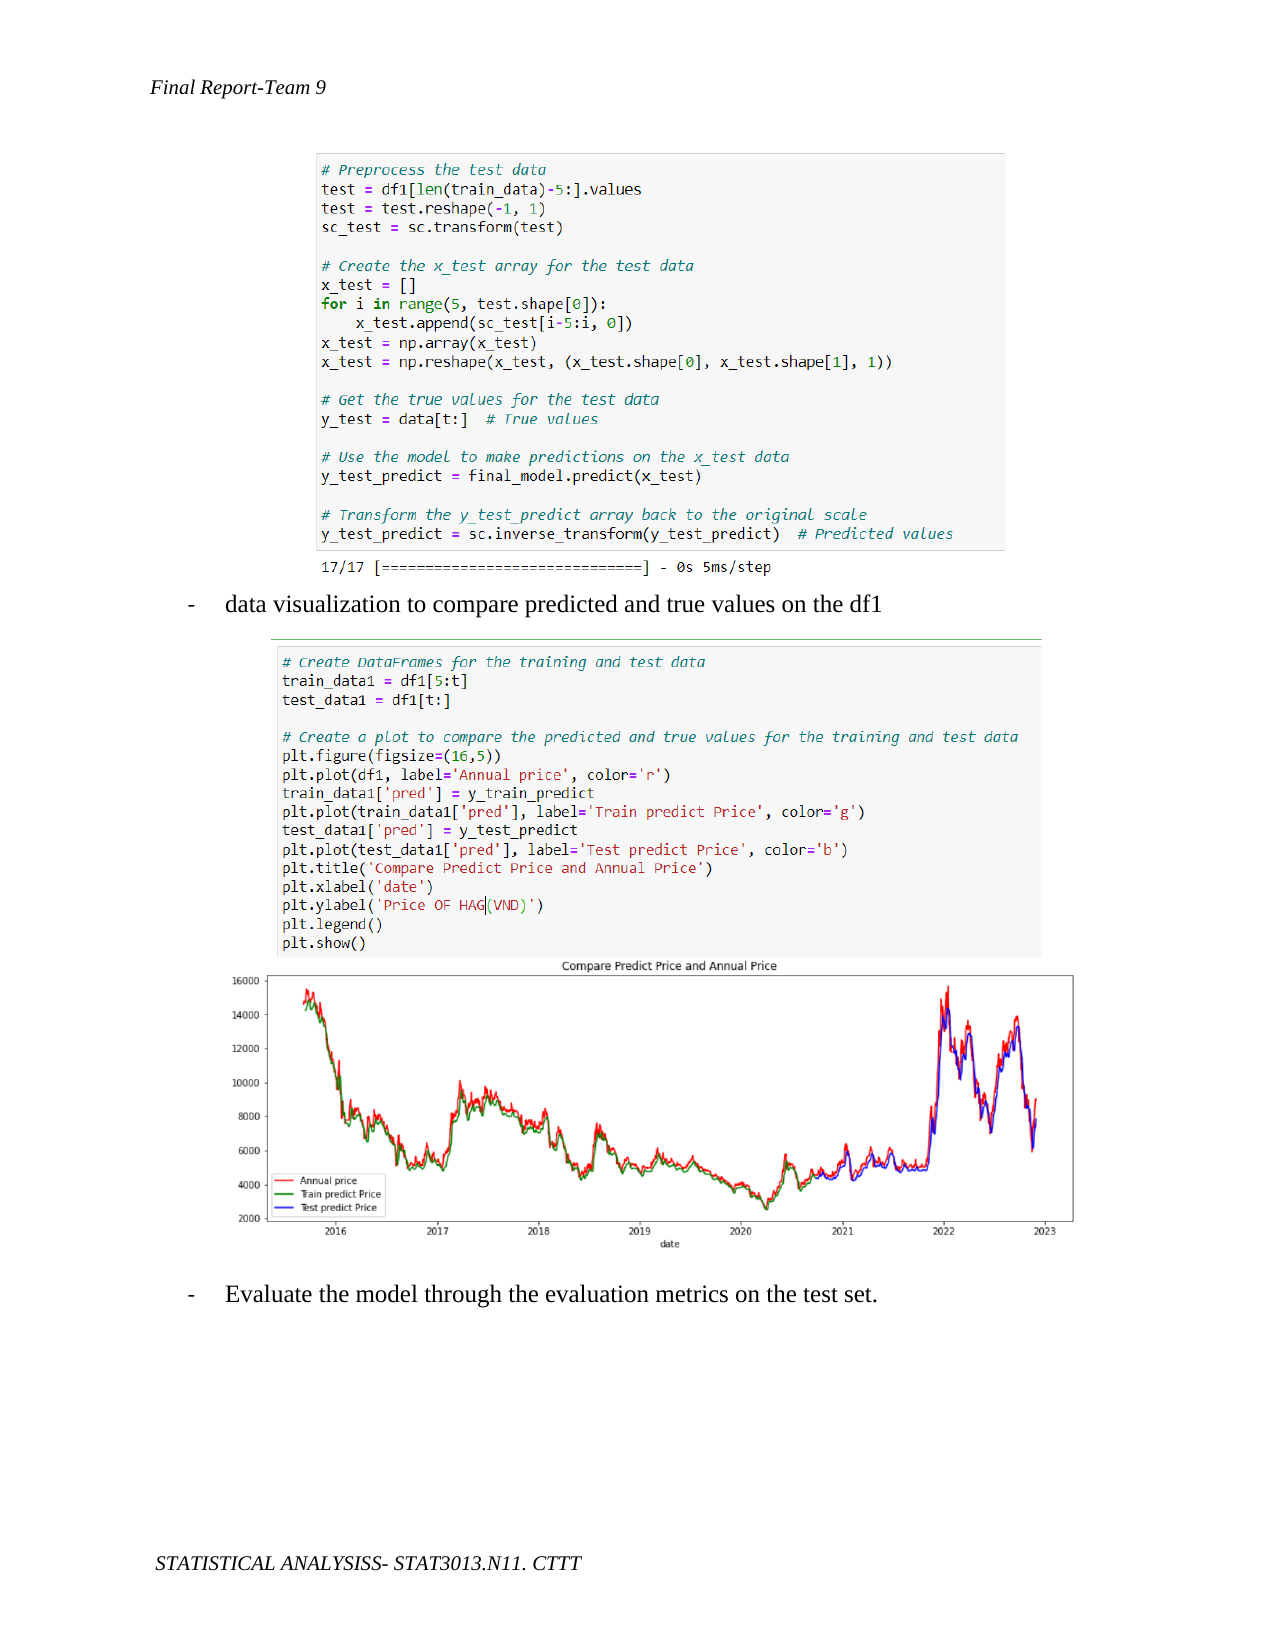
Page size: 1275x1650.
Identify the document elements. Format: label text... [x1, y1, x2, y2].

list data visualization to compare predicted and true values on the df1 [187, 588, 1125, 618]
list Evaluate the model through the evaluation metrics on the test set. [187, 1279, 1125, 1309]
picture [229, 637, 1083, 1250]
picture [307, 150, 1006, 588]
